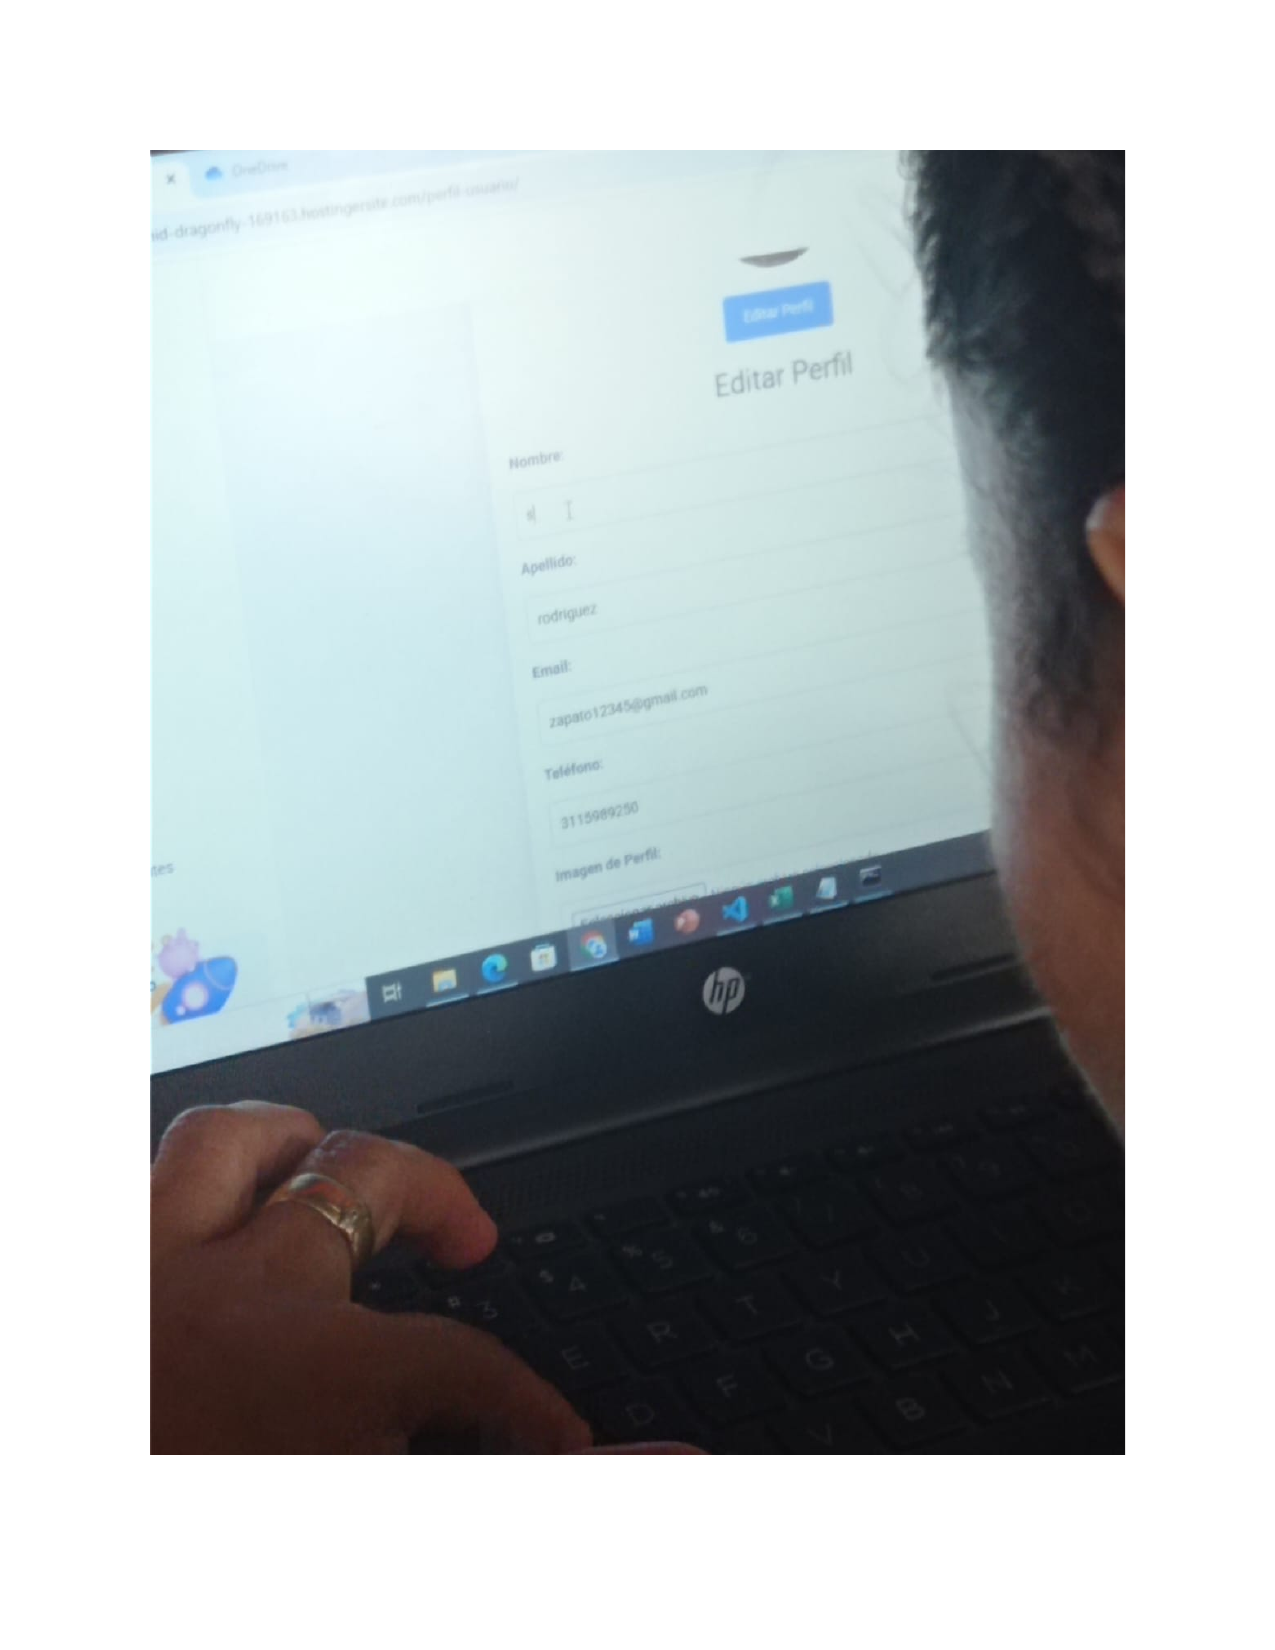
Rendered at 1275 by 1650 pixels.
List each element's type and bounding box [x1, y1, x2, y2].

picture [150, 150, 1125, 1455]
